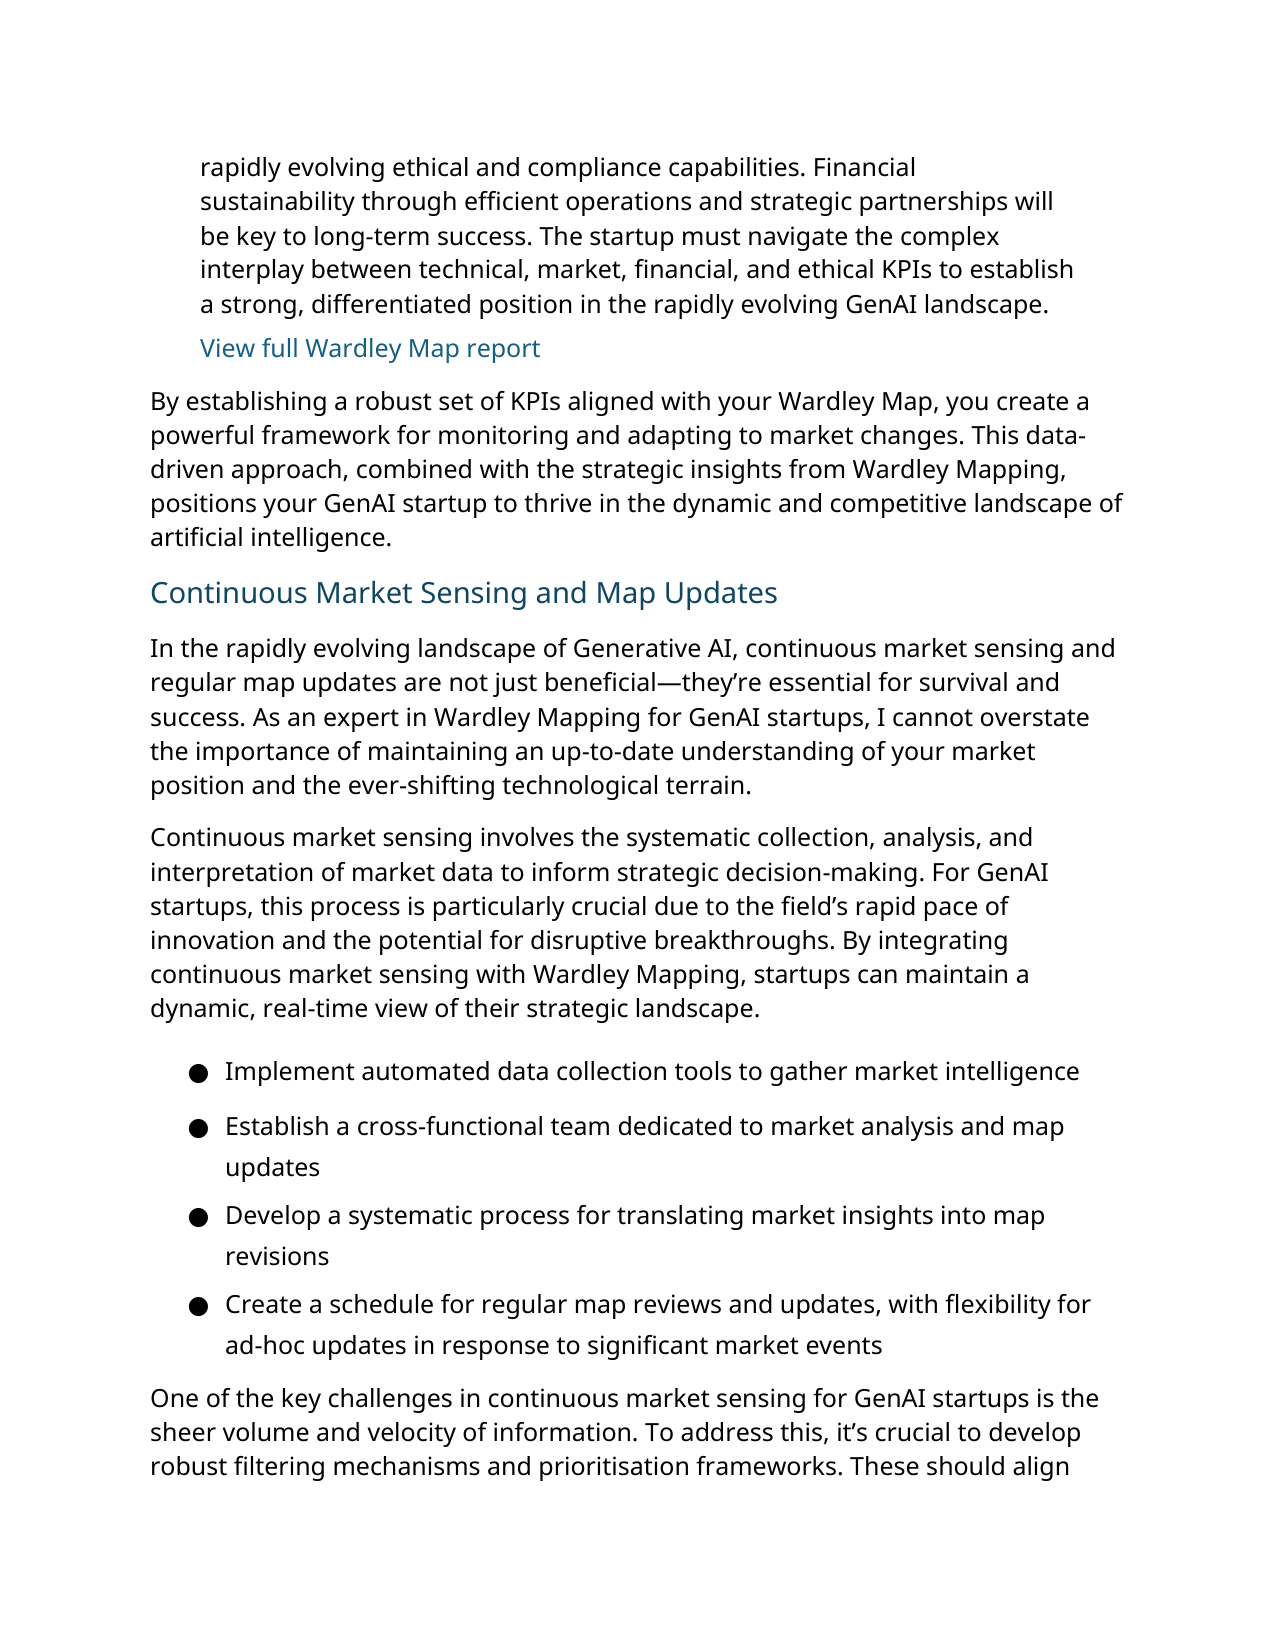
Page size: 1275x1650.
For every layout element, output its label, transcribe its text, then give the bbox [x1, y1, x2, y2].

text Continuous market sensing involves the systematic collection, analysis, and interpretation of market data to inform strategic decision-making. For GenAI startups, this process is particularly crucial due to the field’s rapid pace of innovation and the potential for disruptive breakthroughs. By integrating continuous market sensing with Wardley Mapping, startups can maintain a dynamic, real-time view of their strategic landscape. [150, 820, 1125, 1024]
list Establish a cross-functional team dedicated to market analysis and map updates [187, 1098, 1125, 1183]
text View full Wardley Map report [200, 331, 1075, 365]
text In the rapidly evolving landscape of Generative AI, continuous market sensing and regular map updates are not just beneficial—they’re essential for survival and success. As an expert in Wardley Mapping for GenAI startups, I cannot overstate the importance of maintaining an up-to-date understanding of your market position and the ever-shifting technological terrain. [150, 631, 1125, 801]
subtitle Continuous Market Sensing and Map Updates [150, 573, 1125, 612]
list Develop a systematic process for translating market insights into map revisions [187, 1187, 1125, 1273]
list Implement automated data collection tools to gather market intelligence [187, 1043, 1125, 1094]
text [150, 1380, 1125, 1483]
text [200, 150, 1075, 320]
text By establishing a robust set of KPIs aligned with your Wardley Map, you create a powerful framework for monitoring and adapting to market changes. This data-driven approach, combined with the strategic insights from Wardley Mapping, positions your GenAI startup to thrive in the dynamic and competitive landscape of artificial intelligence. [150, 383, 1125, 554]
list Create a schedule for regular map reviews and updates, with flexibility for ad-hoc updates in response to significant market events [187, 1276, 1125, 1362]
